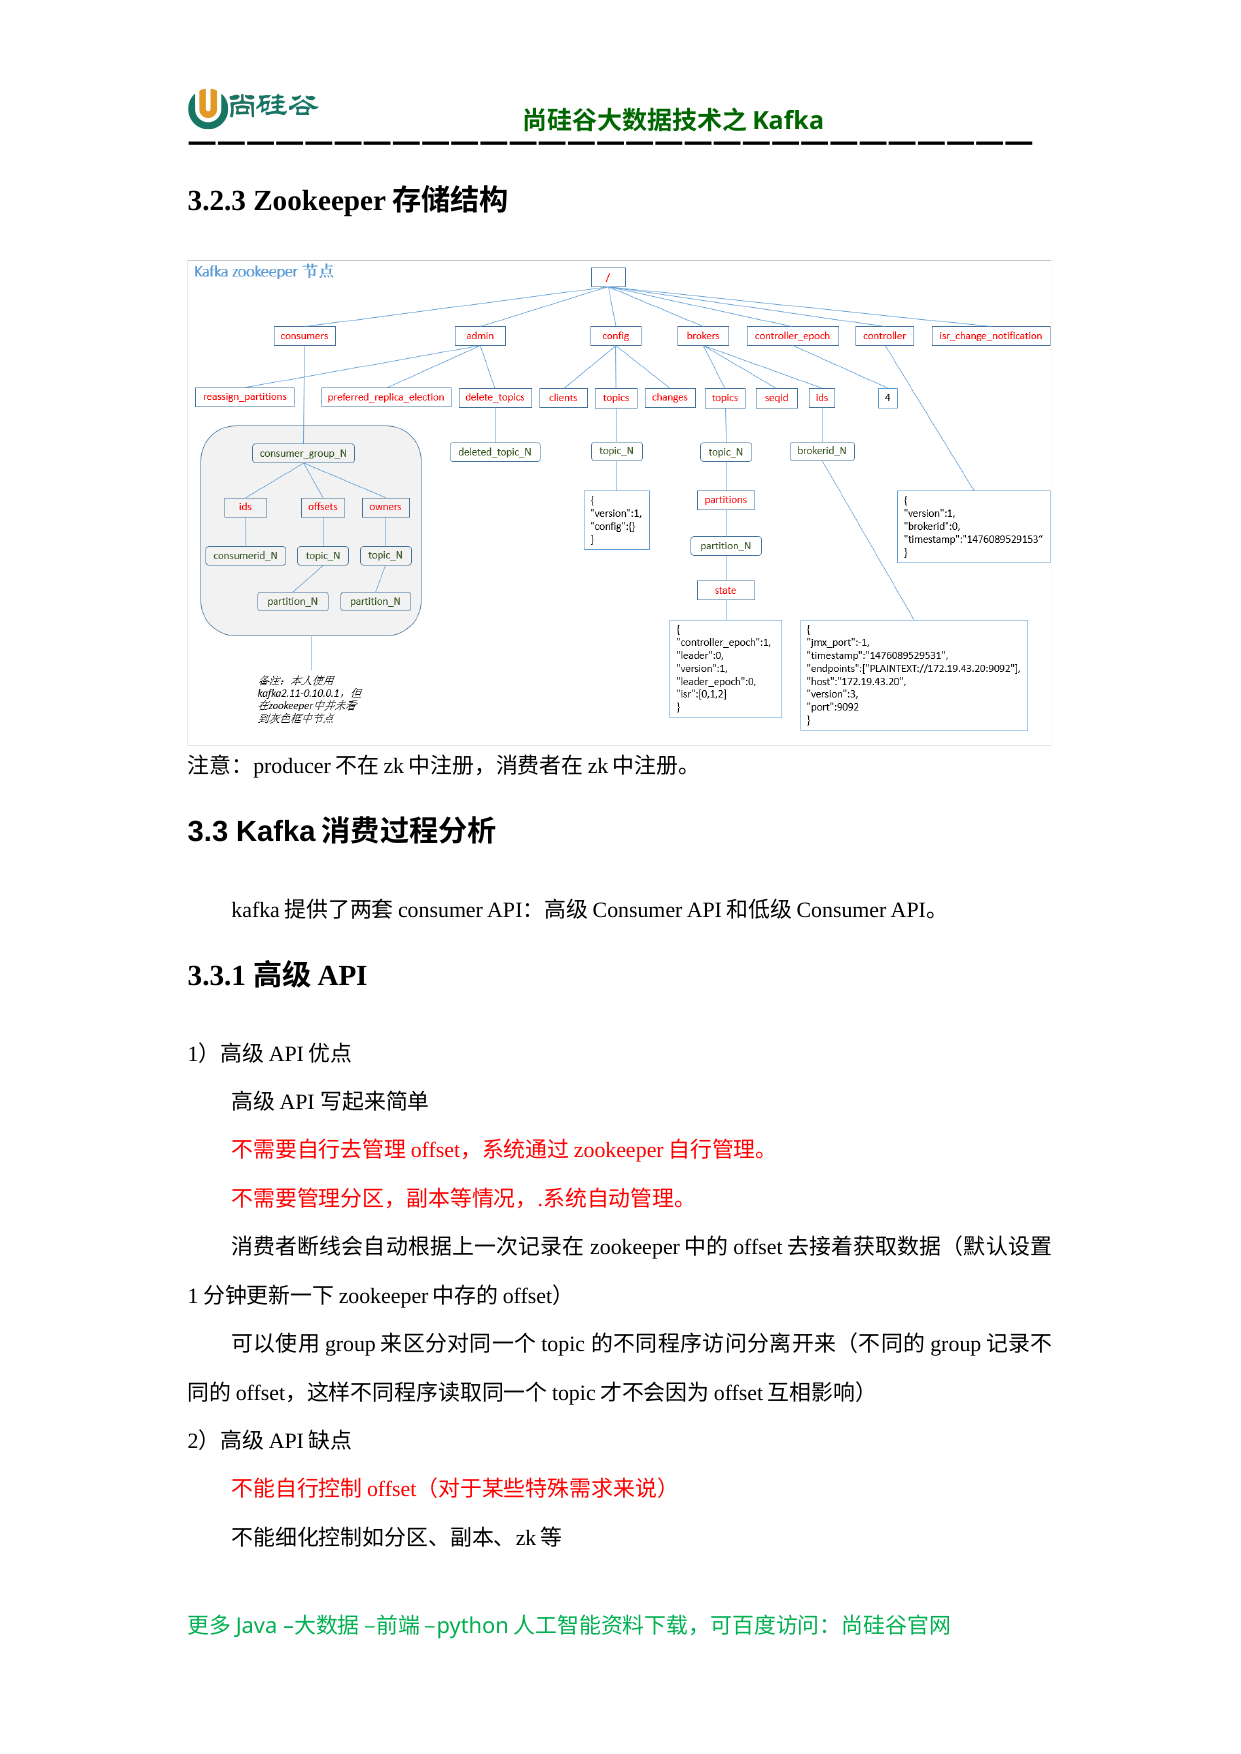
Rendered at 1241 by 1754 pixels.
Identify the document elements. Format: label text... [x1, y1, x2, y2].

text 1）高级API优点 [187, 1035, 1053, 1068]
text 高级API 写起来简单 [187, 1083, 1053, 1116]
text 2）高级API缺点 [187, 1423, 1053, 1455]
text 不需要自行去管理offset，系统通过zookeeper自行管理。 [187, 1132, 1053, 1164]
text 注意：producer不在zk中注册，消费者在zk中注册。 [187, 748, 1053, 780]
text 消费者断线会自动根据上一次记录在zookeeper中的offset去接着获取数据（默认设置1分钟更新一下zookeeper中存的offset） [187, 1228, 1053, 1310]
picture [187, 260, 1052, 746]
text 可以使用group来区分对同一个topic 的不同程序访问分离开来（不同的group记录不同的offset，这样不同程序读取同一个topic才不会因为offset互相影响） [187, 1326, 1053, 1407]
text 不能细化控制如分区、副本、zk等 [187, 1519, 1053, 1552]
text 不需要管理分区，副本等情况，.系统自动管理。 [187, 1180, 1053, 1213]
subtitle 3.3.1 高级API [187, 940, 1053, 1005]
text 不能自行控制offset（对于某些特殊需求来说） [187, 1471, 1053, 1503]
subtitle 3.3 Kafka消费过程分析 [187, 796, 1053, 861]
picture [187, 88, 320, 130]
subtitle 3.2.3 Zookeeper存储结构 [187, 165, 1053, 230]
text kafka提供了两套consumer API：高级Consumer API和低级Consumer API。 [187, 891, 1053, 924]
